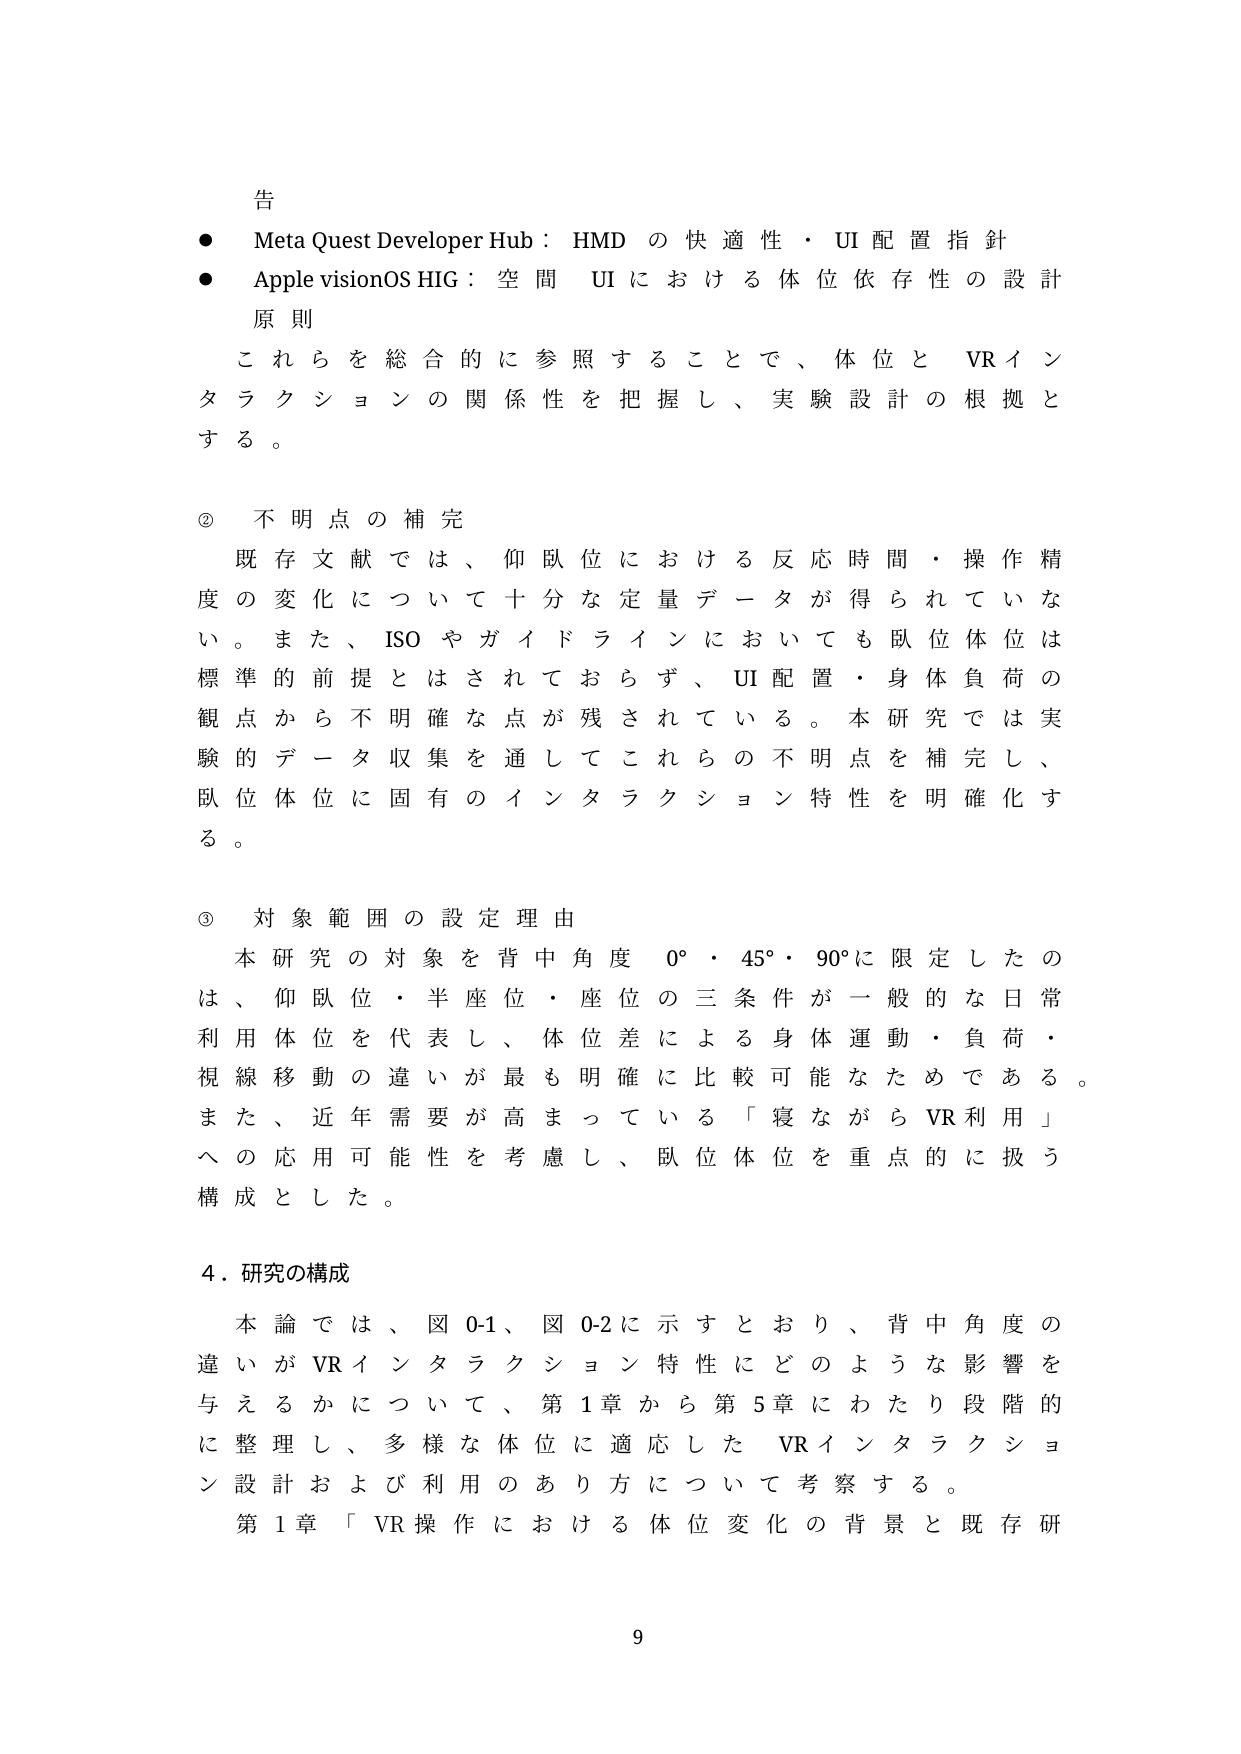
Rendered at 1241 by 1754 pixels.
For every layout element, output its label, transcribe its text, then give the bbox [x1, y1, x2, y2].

text 本論では、図0-1、図0-2に示すとおり、背中角度の違いがVRインタラクション特性にどのような影響を与えるかについて、第1章から第5章にわたり段階的に整理し、多様な体位に適応した VR インタラクション設計および利用のあり方について考察する。 [197, 1303, 1078, 1503]
text これらを総合的に参照することで、体位と VR インタラクションの関係性を把握し、実験設計の根拠とする。 [197, 338, 1078, 458]
text 本研究の対象を背中角度 0°・45°・90°に限定したのは、仰臥位・半座位・座位の三条件が一般的な日常利用体位を代表し、体位差による身体運動・負荷・視線移動の違いが最も明確に比較可能なためである。また、近年需要が高まっている「寝ながらVR利用」への応用可能性を考慮し、臥位体位を重点的に扱う構成とした。 [197, 937, 1078, 1216]
list 対象範囲の設定理由 [197, 897, 1078, 937]
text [197, 1503, 1078, 1543]
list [197, 179, 1078, 219]
list Apple visionOS HIG：空間 UI における体位依存性の設計原則 [197, 258, 1078, 338]
subtitle ４．研究の構成 [197, 1256, 1078, 1288]
list Meta Quest Developer Hub：HMD の快適性・UI 配置指針 [197, 219, 1078, 258]
list 不明点の補完 [197, 498, 1078, 538]
text 既存文献では、仰臥位における反応時間・操作精度の変化について十分な定量データが得られていない。また、ISO やガイドラインにおいても臥位体位は標準的前提とはされておらず、UI 配置・身体負荷の観点から不明確な点が残されている。本研究では実験的データ収集を通してこれらの不明点を補完し、臥位体位に固有のインタラクション特性を明確化する。 [197, 538, 1078, 857]
